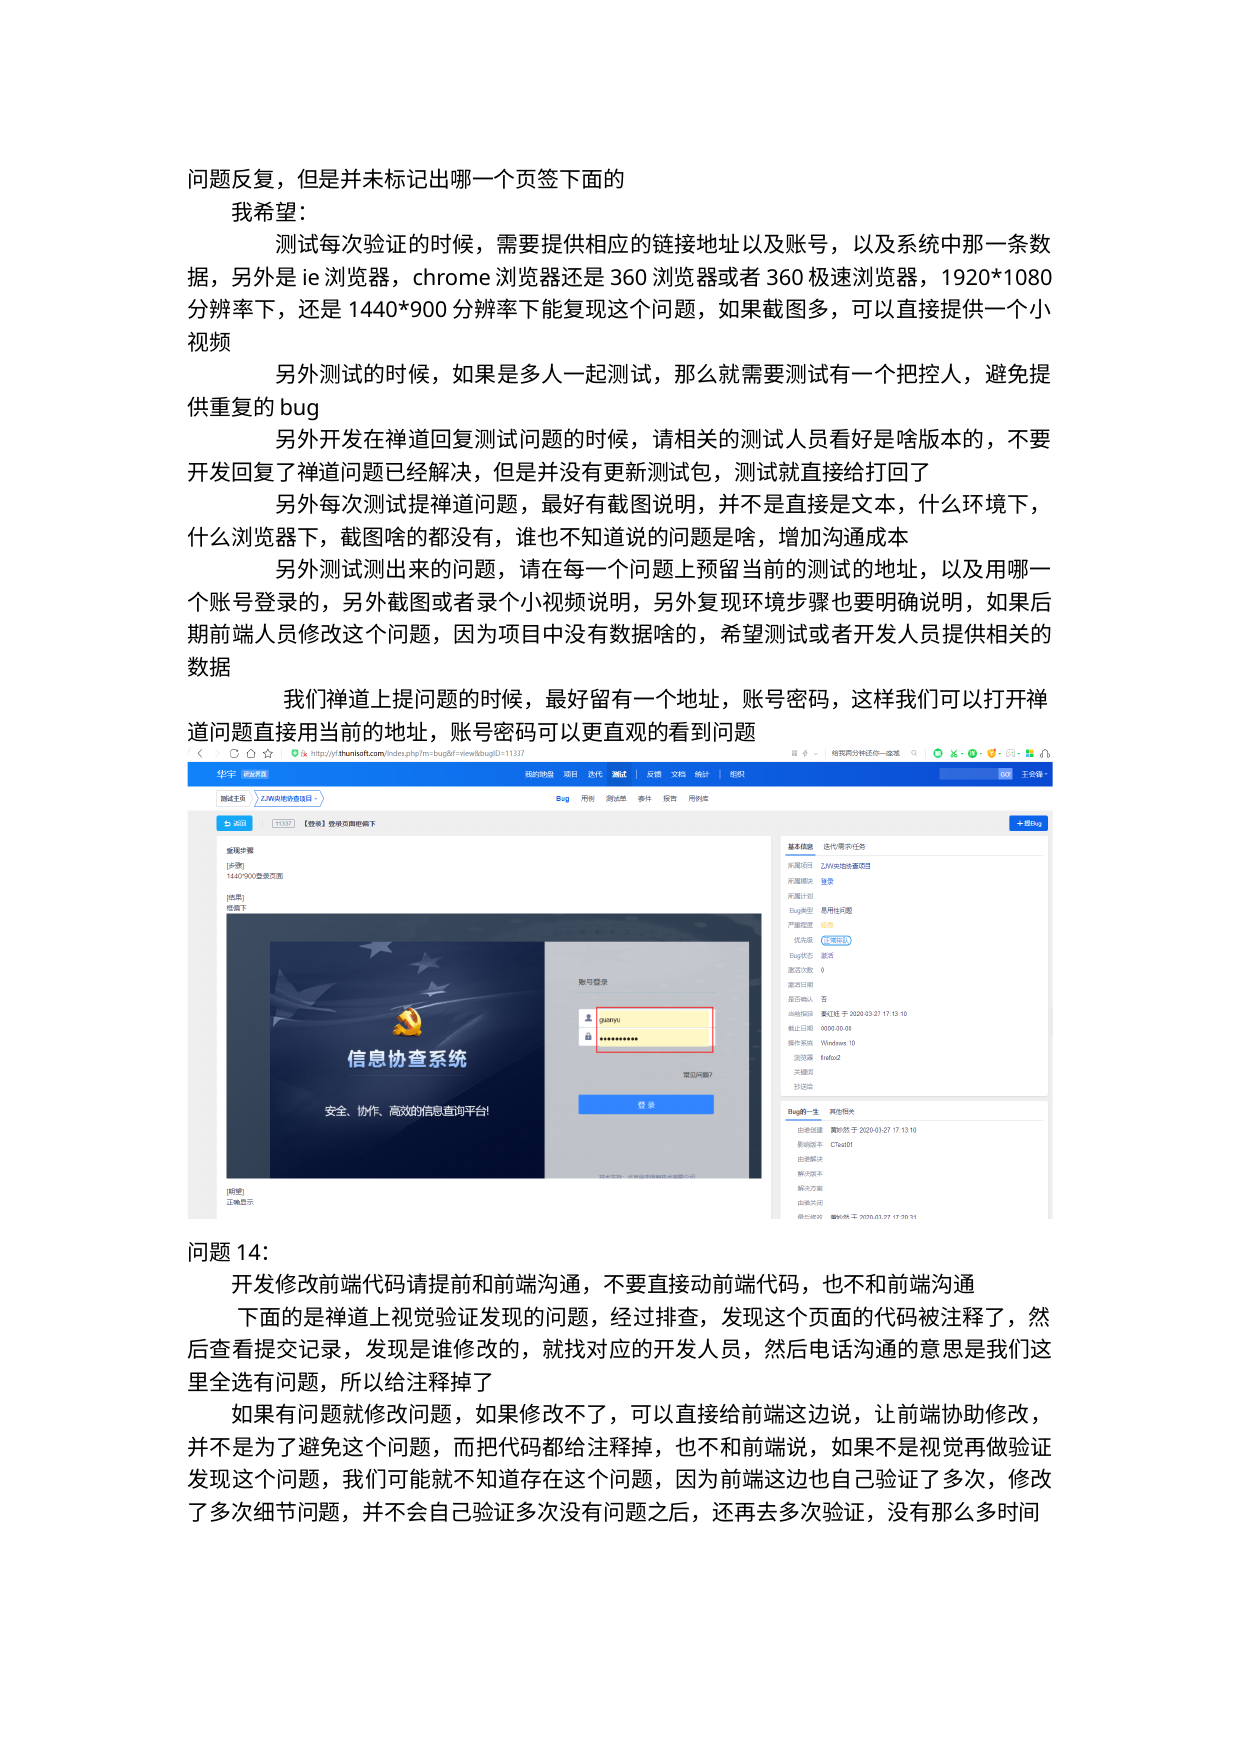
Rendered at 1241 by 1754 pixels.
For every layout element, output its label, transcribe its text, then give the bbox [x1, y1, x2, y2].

text 问题14： [187, 1234, 1053, 1267]
text 测试每次验证的时候，需要提供相应的链接地址以及账号，以及系统中那一条数据，另外是ie浏览器，chrome浏览器还是360浏览器或者360极速浏览器，1920*1080分辨率下，还是1440*900分辨率下能复现这个问题，如果截图多，可以直接提供一个小视频 [187, 227, 1053, 357]
text 我们禅道上提问题的时候，最好留有一个地址，账号密码，这样我们可以打开禅道问题直接用当前的地址，账号密码可以更直观的看到问题 [187, 682, 1053, 747]
text 另外测试测出来的问题，请在每一个问题上预留当前的测试的地址，以及用哪一个账号登录的，另外截图或者录个小视频说明，另外复现环境步骤也要明确说明，如果后期前端人员修改这个问题，因为项目中没有数据啥的，希望测试或者开发人员提供相关的数据 [187, 552, 1053, 682]
picture [187, 747, 1053, 1219]
text 问题反复，但是并未标记出哪一个页签下面的 [187, 162, 1053, 194]
text 我希望： [187, 194, 1053, 227]
text 另外测试的时候，如果是多人一起测试，那么就需要测试有一个把控人，避免提供重复的bug [187, 357, 1053, 422]
text 下面的是禅道上视觉验证发现的问题，经过排查，发现这个页面的代码被注释了，然后查看提交记录，发现是谁修改的，就找对应的开发人员，然后电话沟通的意思是我们这里全选有问题，所以给注释掉了 [187, 1299, 1053, 1397]
text 如果有问题就修改问题，如果修改不了，可以直接给前端这边说，让前端协助修改，并不是为了避免这个问题，而把代码都给注释掉，也不和前端说，如果不是视觉再做验证发现这个问题，我们可能就不知道存在这个问题，因为前端这边也自己验证了多次，修改了多次细节问题，并不会自己验证多次没有问题之后，还再去多次验证，没有那么多时间 [187, 1397, 1053, 1527]
text 另外每次测试提禅道问题，最好有截图说明，并不是直接是文本，什么环境下，什么浏览器下，截图啥的都没有，谁也不知道说的问题是啥，增加沟通成本 [187, 487, 1053, 552]
text 开发修改前端代码请提前和前端沟通，不要直接动前端代码，也不和前端沟通 [187, 1267, 1053, 1299]
text 另外开发在禅道回复测试问题的时候，请相关的测试人员看好是啥版本的，不要开发回复了禅道问题已经解决，但是并没有更新测试包，测试就直接给打回了 [187, 422, 1053, 487]
